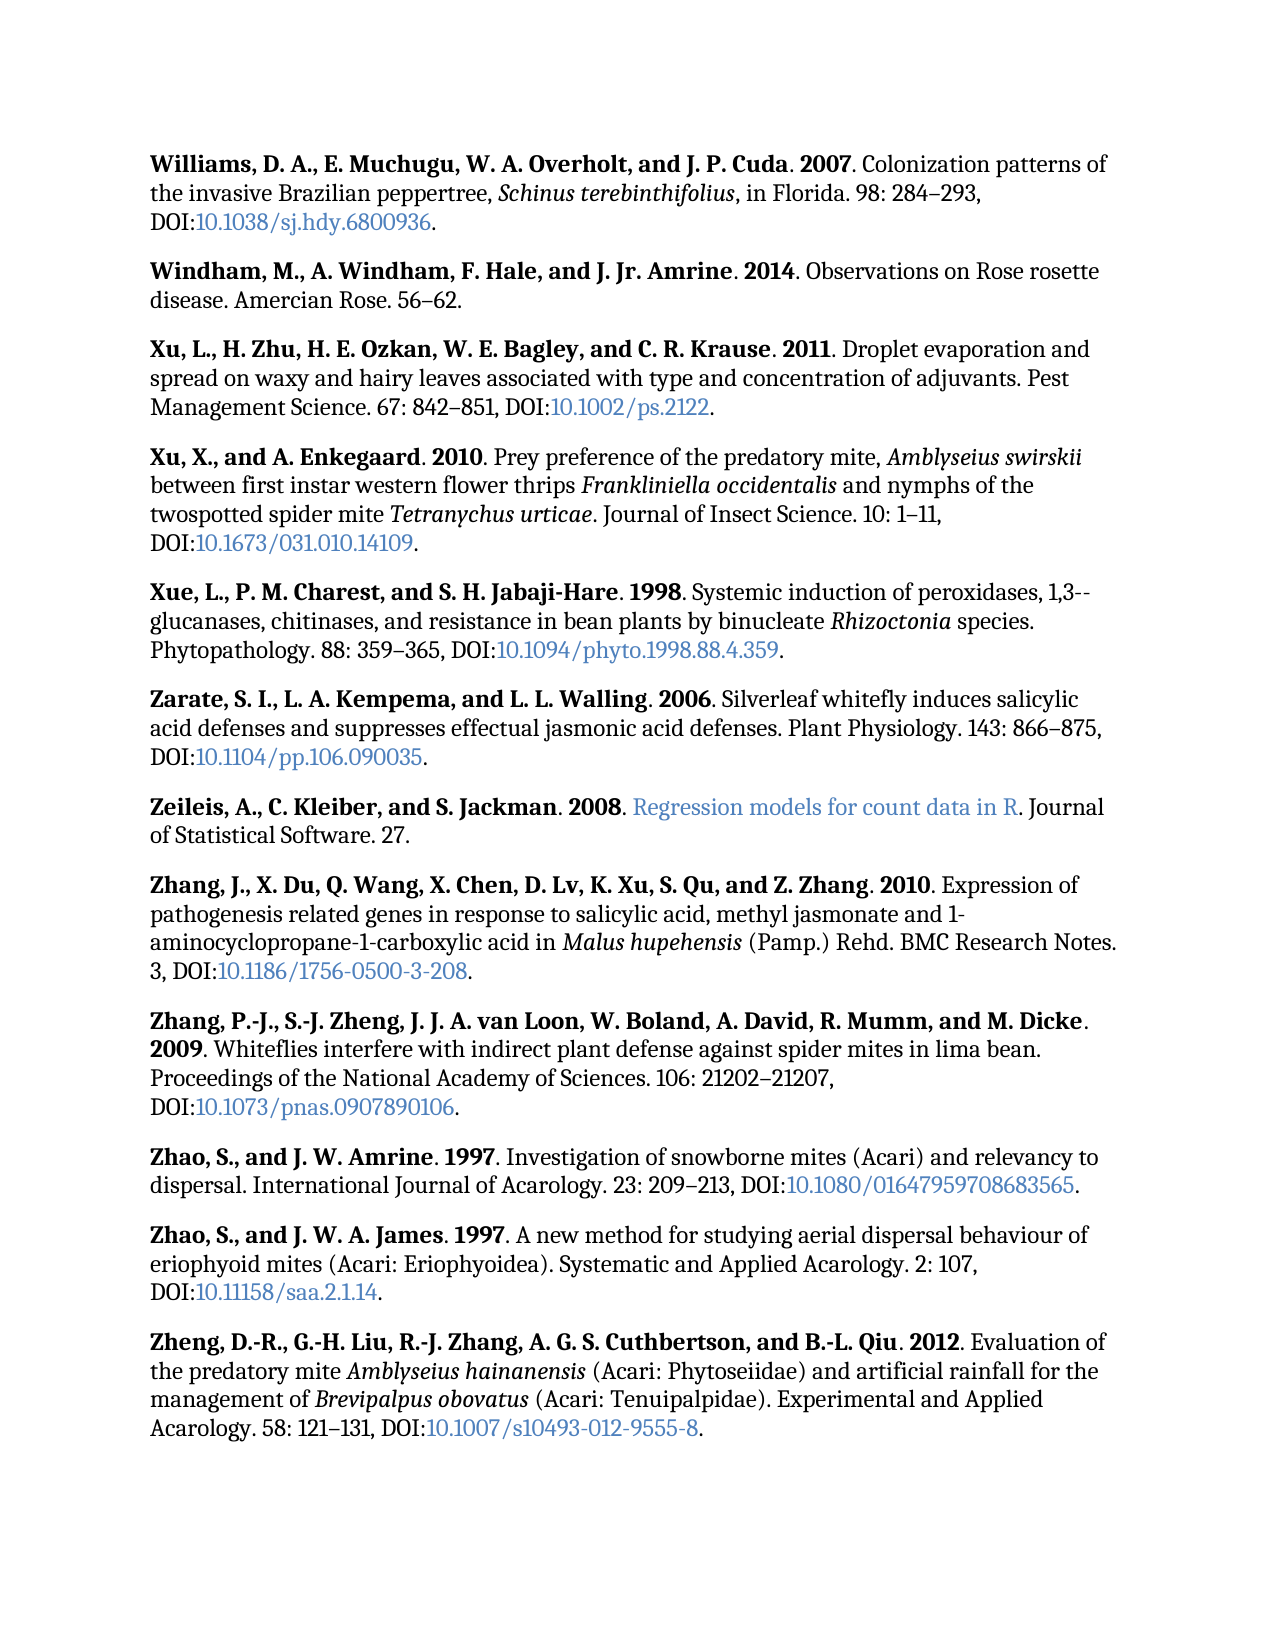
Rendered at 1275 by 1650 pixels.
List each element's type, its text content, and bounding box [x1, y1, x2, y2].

text Zhang, P.-J., S.-J. Zheng, J. J. A. van Loon, W. Boland, A. David, R. Mumm, and M. Dicke. 2009. Whiteflies interfere with indirect plant defense against spider mites in lima bean. Proceedings of the National Academy of Sciences. 106: 21202–21207, DOI:10.1073/pnas.0907890106. [150, 1007, 1125, 1122]
text Zheng, D.-R., G.-H. Liu, R.-J. Zhang, A. G. S. Cuthbertson, and B.-L. Qiu. 2012. Evaluation of the predatory mite Amblyseius hainanensis (Acari: Phytoseiidae) and artificial rainfall for the management of Brevipalpus obovatus (Acari: Tenuipalpidae). Experimental and Applied Acarology. 58: 121–131, DOI:10.1007/s10493-012-9555-8. [150, 1328, 1125, 1443]
text Zhang, J., X. Du, Q. Wang, X. Chen, D. Lv, K. Xu, S. Qu, and Z. Zhang. 2010. Expression of pathogenesis related genes in response to salicylic acid, methyl jasmonate and 1-aminocyclopropane-1-carboxylic acid in Malus hupehensis (Pamp.) Rehd. BMC Research Notes. 3, DOI:10.1186/1756-0500-3-208. [150, 871, 1125, 986]
text Zeileis, A., C. Kleiber, and S. Jackman. 2008. Regression models for count data in R. Journal of Statistical Software. 27. [150, 792, 1125, 850]
text Zarate, S. I., L. A. Kempema, and L. L. Walling. 2006. Silverleaf whitefly induces salicylic acid defenses and suppresses effectual jasmonic acid defenses. Plant Physiology. 143: 866–875, DOI:10.1104/pp.106.090035. [150, 685, 1125, 772]
text Xue, L., P. M. Charest, and S. H. Jabaji-Hare. 1998. Systemic induction of peroxidases, 1,3--glucanases, chitinases, and resistance in bean plants by binucleate Rhizoctonia species. Phytopathology. 88: 359–365, DOI:10.1094/phyto.1998.88.4.359. [150, 578, 1125, 664]
text Zhao, S., and J. W. Amrine. 1997. Investigation of snowborne mites (Acari) and relevancy to dispersal. International Journal of Acarology. 23: 209–213, DOI:10.1080/01647959708683565. [150, 1142, 1125, 1200]
text Xu, L., H. Zhu, H. E. Ozkan, W. E. Bagley, and C. R. Krause. 2011. Droplet evaporation and spread on waxy and hairy leaves associated with type and concentration of adjuvants. Pest Management Science. 67: 842–851, DOI:10.1002/ps.2122. [150, 335, 1125, 422]
text Xu, X., and A. Enkegaard. 2010. Prey preference of the predatory mite, Amblyseius swirskii between first instar western flower thrips Frankliniella occidentalis and nymphs of the twospotted spider mite Tetranychus urticae. Journal of Insect Science. 10: 1–11, DOI:10.1673/031.010.14109. [150, 442, 1125, 557]
text Williams, D. A., E. Muchugu, W. A. Overholt, and J. P. Cuda. 2007. Colonization patterns of the invasive Brazilian peppertree, Schinus terebinthifolius, in Florida. 98: 284–293, DOI:10.1038/sj.hdy.6800936. [150, 150, 1125, 236]
text Zhao, S., and J. W. A. James. 1997. A new method for studying aerial dispersal behaviour of eriophyoid mites (Acari: Eriophyoidea). Systematic and Applied Acarology. 2: 107, DOI:10.11158/saa.2.1.14. [150, 1221, 1125, 1307]
text Windham, M., A. Windham, F. Hale, and J. Jr. Amrine. 2014. Observations on Rose rosette disease. Amercian Rose. 56–62. [150, 257, 1125, 314]
